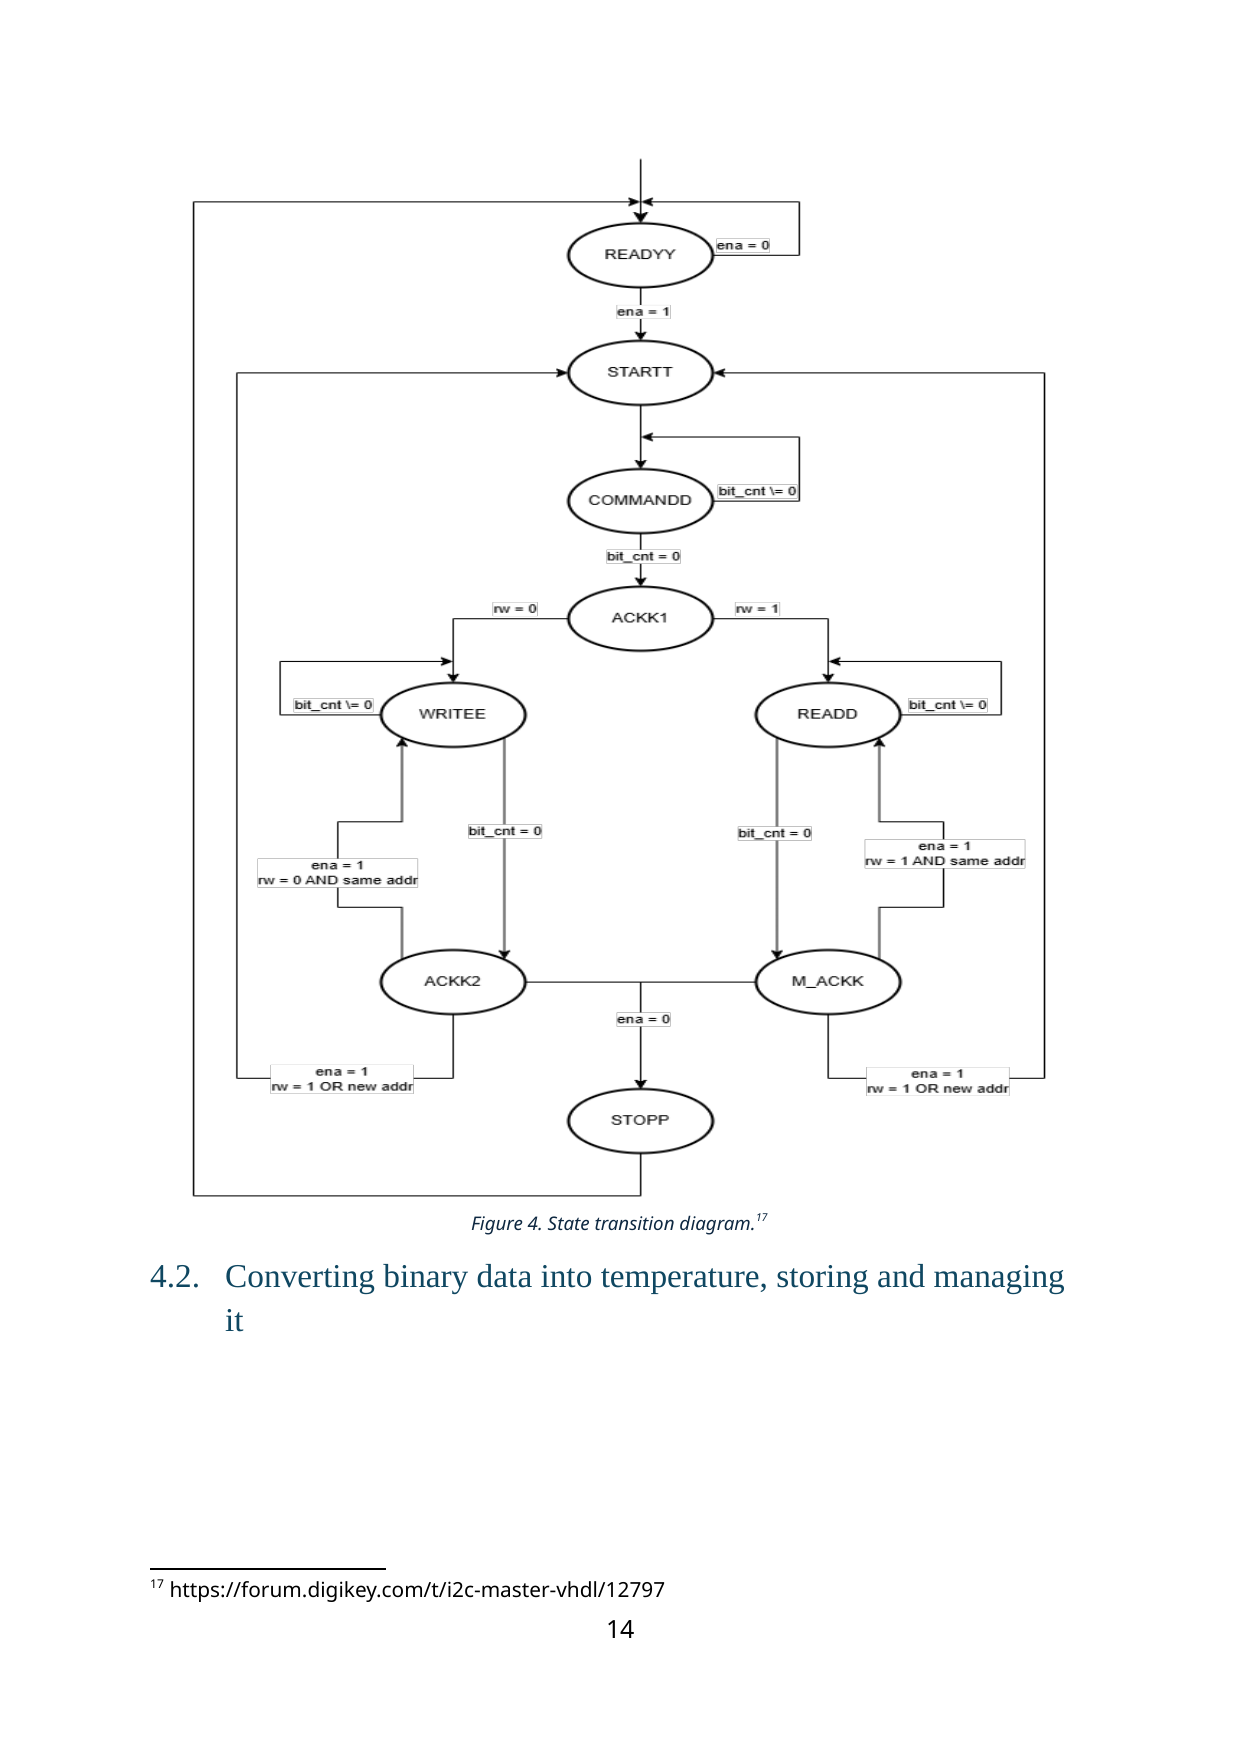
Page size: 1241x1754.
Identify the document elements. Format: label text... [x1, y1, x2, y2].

subtitle Converting binary data into temperature, storing and managing it [150, 1256, 1090, 1339]
picture [183, 150, 1057, 1205]
